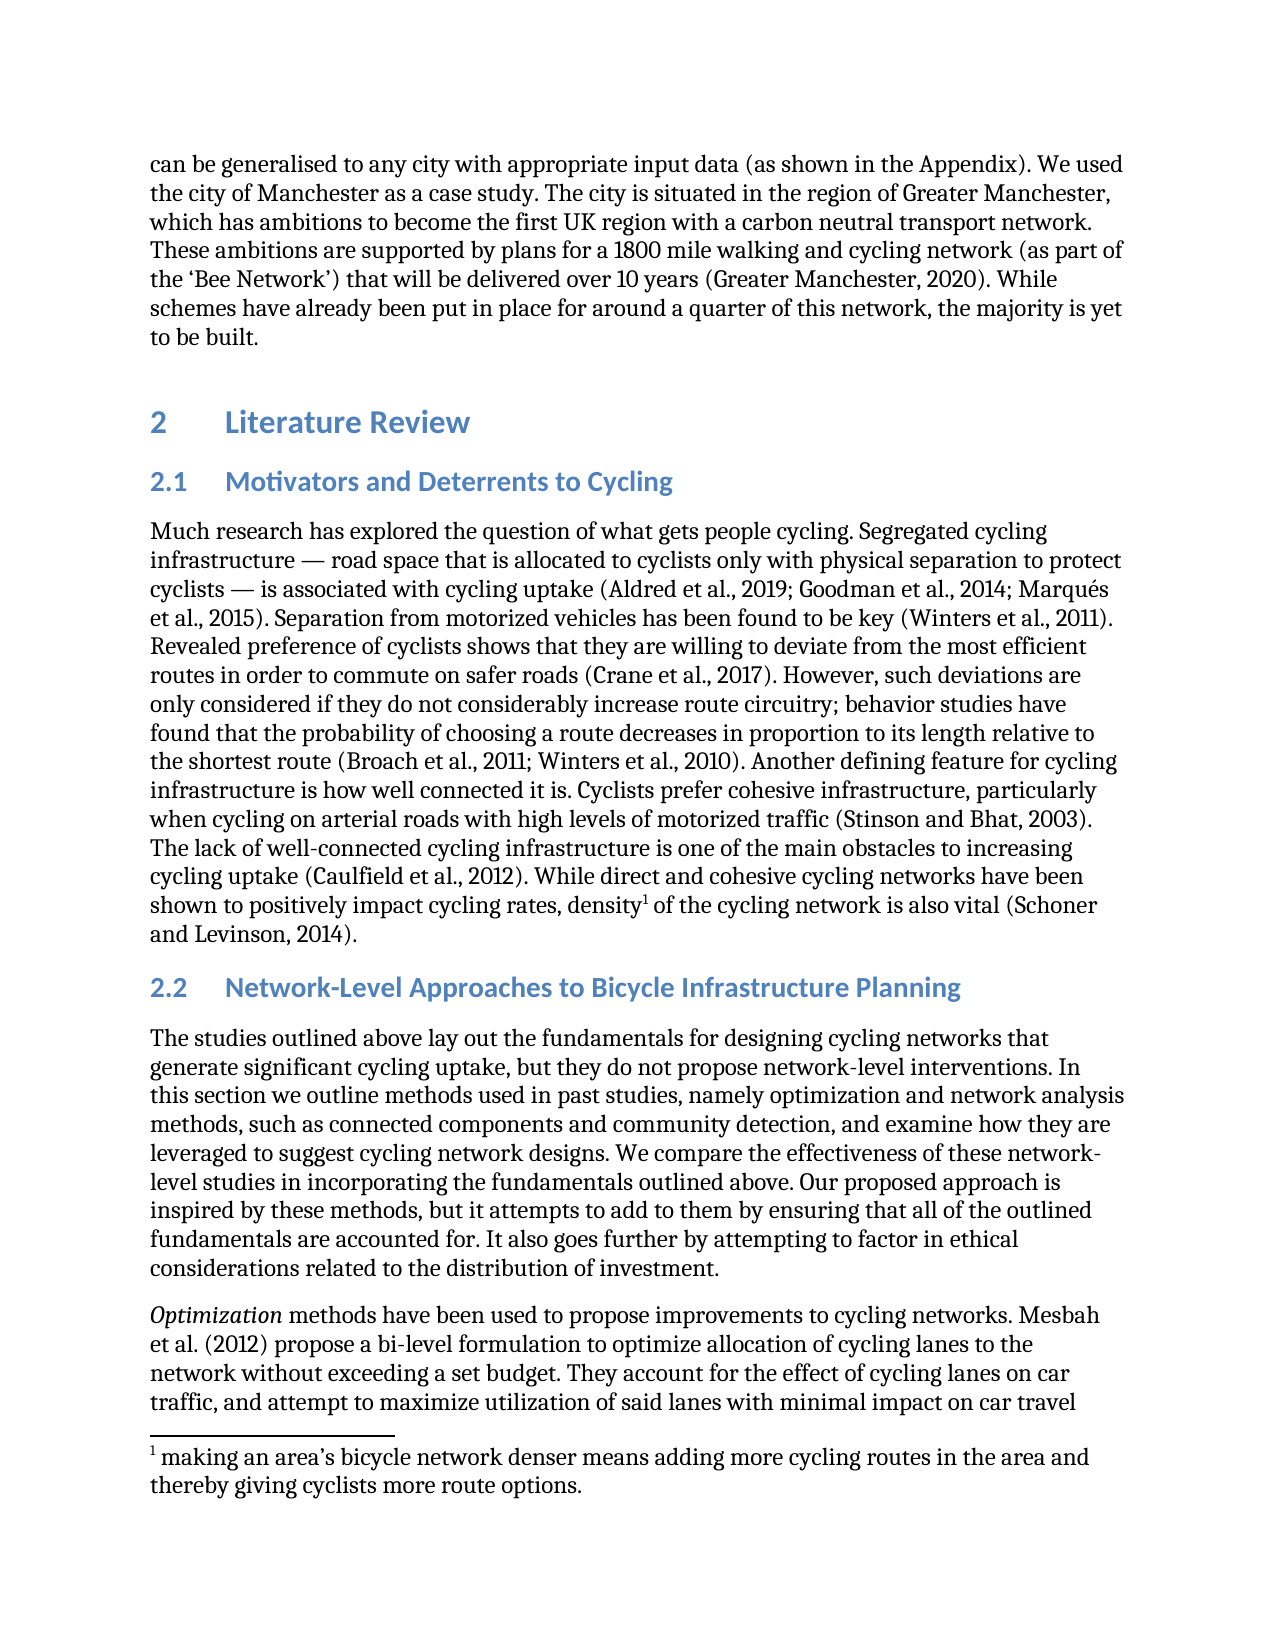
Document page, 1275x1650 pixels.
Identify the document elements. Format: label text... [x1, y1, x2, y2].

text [150, 1301, 1125, 1416]
text Much research has explored the question of what gets people cycling. Segregated cycling infrastructure — road space that is allocated to cyclists only with physical separation to protect cyclists — is associated with cycling uptake (Aldred et al., 2019; Goodman et al., 2014; Marqués et al., 2015). Separation from motorized vehicles has been found to be key (Winters et al., 2011). Revealed preference of cyclists shows that they are willing to deviate from the most efficient routes in order to commute on safer roads (Crane et al., 2017). However, such deviations are only considered if they do not considerably increase route circuitry; behavior studies have found that the probability of choosing a route decreases in proportion to its length relative to the shortest route (Broach et al., 2011; Winters et al., 2010). Another defining feature for cycling infrastructure is how well connected it is. Cyclists prefer cohesive infrastructure, particularly when cycling on arterial roads with high levels of motorized traffic (Stinson and Bhat, 2003). The lack of well-connected cycling infrastructure is one of the main obstacles to increasing cycling uptake (Caulfield et al., 2012). While direct and cohesive cycling networks have been shown to positively impact cycling rates, density of the cycling network is also vital (Schoner and Levinson, 2014). [150, 517, 1125, 948]
text The studies outlined above lay out the fundamentals for designing cycling networks that generate significant cycling uptake, but they do not propose network-level interventions. In this section we outline methods used in past studies, namely optimization and network analysis methods, such as connected components and community detection, and examine how they are leveraged to suggest cycling network designs. We compare the effectiveness of these network-level studies in incorporating the fundamentals outlined above. Our proposed approach is inspired by these methods, but it attempts to add to them by ensuring that all of the outlined fundamentals are accounted for. It also goes further by attempting to factor in ethical considerations related to the distribution of investment. [150, 1024, 1125, 1282]
subtitle 2.2 Network-Level Approaches to Bicycle Infrastructure Planning [150, 969, 1125, 1005]
subtitle 2 Literature Review [150, 401, 1125, 442]
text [150, 150, 1125, 351]
subtitle 2.1 Motivators and Deterrents to Cycling [150, 463, 1125, 498]
